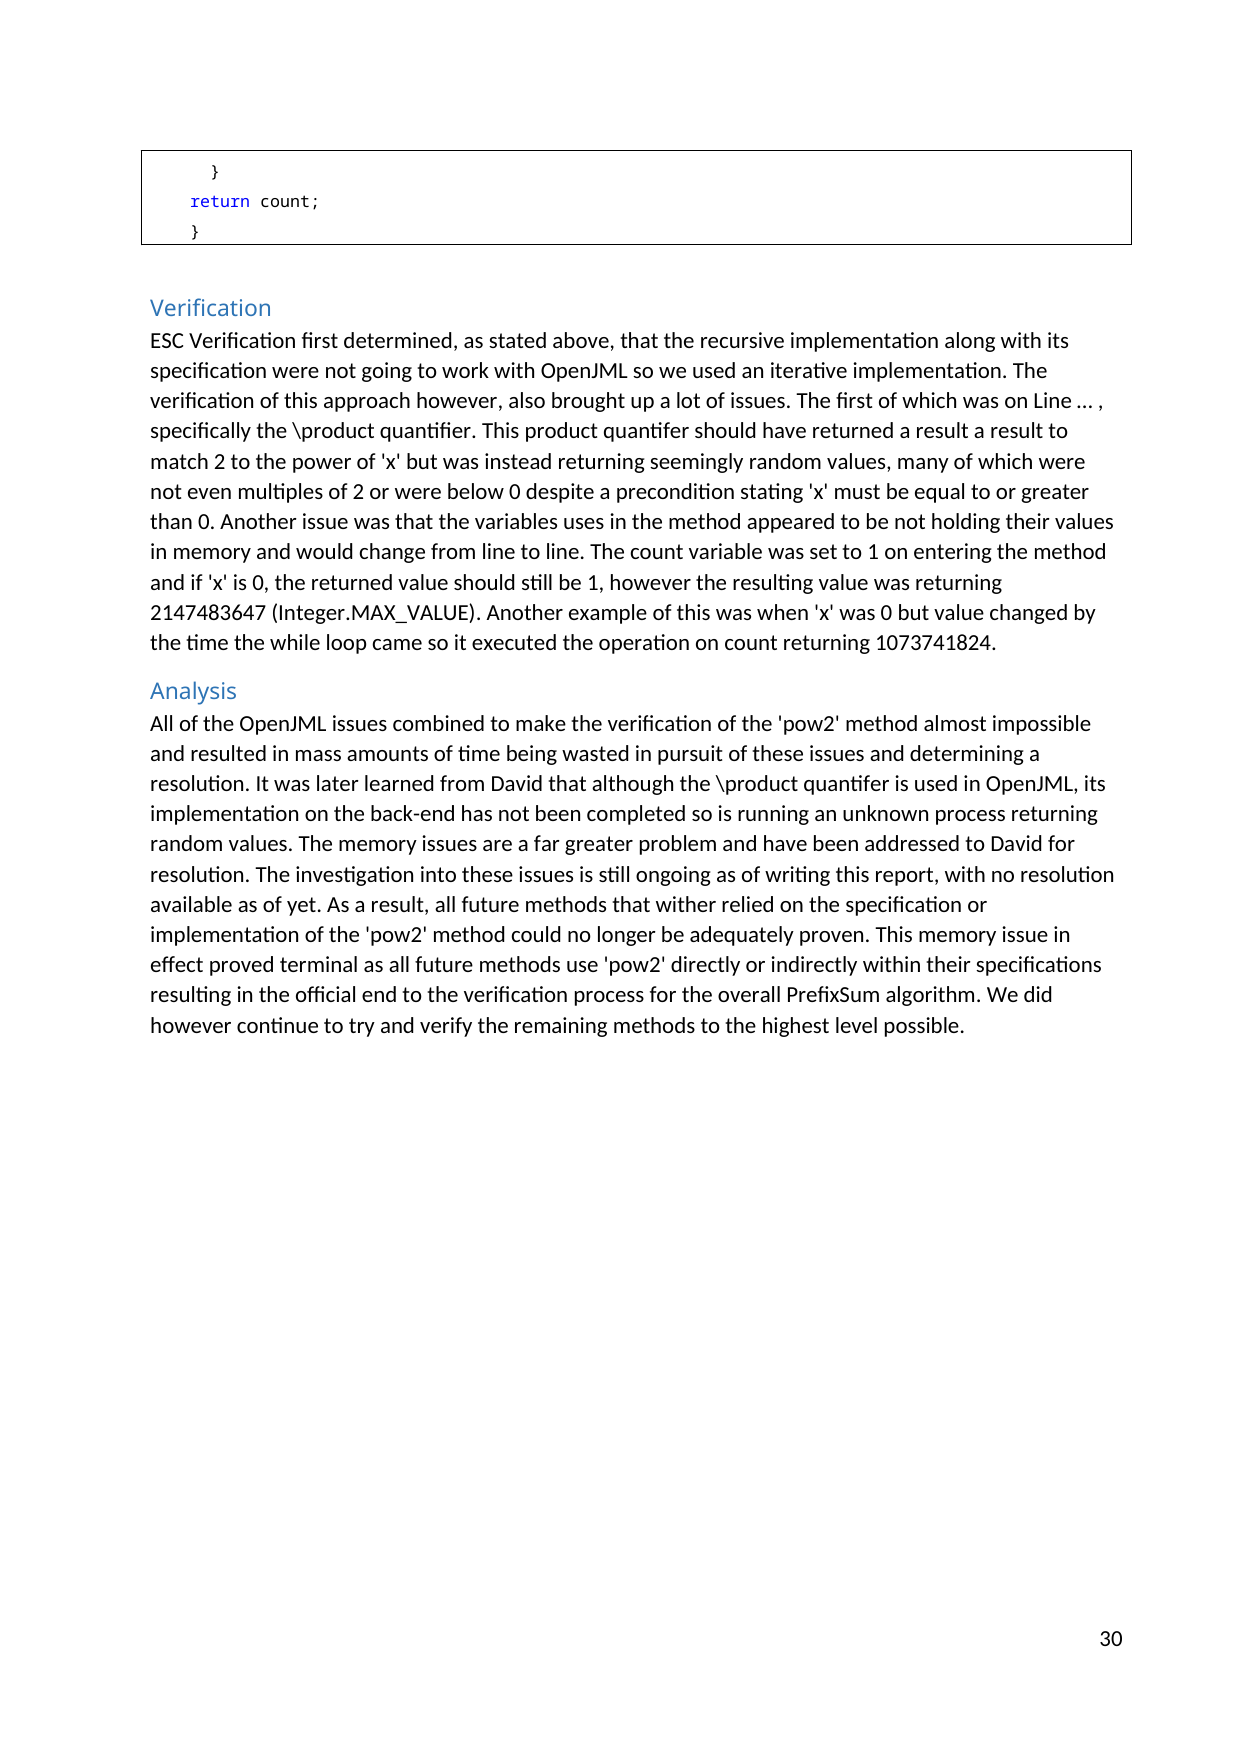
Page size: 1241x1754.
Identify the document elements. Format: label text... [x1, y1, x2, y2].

subtitle Verification [150, 292, 1122, 323]
text } [142, 209, 1131, 244]
text All of the OpenJML issues combined to make the verification of the 'pow2' method almost impossible and resulted in mass amounts of time being wasted in pursuit of these issues and determining a resolution. It was later learned from David that although the \product quantifer is used in OpenJML, its implementation on the back-end has not been completed so is running an unknown process returning random values. The memory issues are a far greater problem and have been addressed to David for resolution. The investigation into these issues is still ongoing as of writing this report, with no resolution available as of yet. As a result, all future methods that wither relied on the specification or implementation of the 'pow2' method could no longer be adequately proven. This memory issue in effect proved terminal as all future methods use 'pow2' directly or indirectly within their specifications resulting in the official end to the verification process for the overall PrefixSum algorithm. We did however continue to try and verify the remaining methods to the highest level possible. [150, 709, 1122, 1039]
text return count; [150, 183, 1122, 209]
text ESC Verification first determined, as stated above, that the recursive implementation along with its specification were not going to work with OpenJML so we used an iterative implementation. The verification of this approach however, also brought up a lot of issues. The first of which was on Line … , specifically the \product quantifier. This product quantifer should have returned a result a result to match 2 to the power of 'x' but was instead returning seemingly random values, many of which were not even multiples of 2 or were below 0 despite a precondition stating 'x' must be equal to or greater than 0. Another issue was that the variables uses in the method appeared to be not holding their values in memory and would change from line to line. The count variable was set to 1 on entering the method and if 'x' is 0, the returned value should still be 1, however the resulting value was returning 2147483647 (Integer.MAX_VALUE). Another example of this was when 'x' was 0 but value changed by the time the while loop came so it executed the operation on count returning 1073741824. [150, 326, 1122, 656]
subtitle Analysis [150, 675, 1122, 706]
text } [142, 151, 1131, 183]
